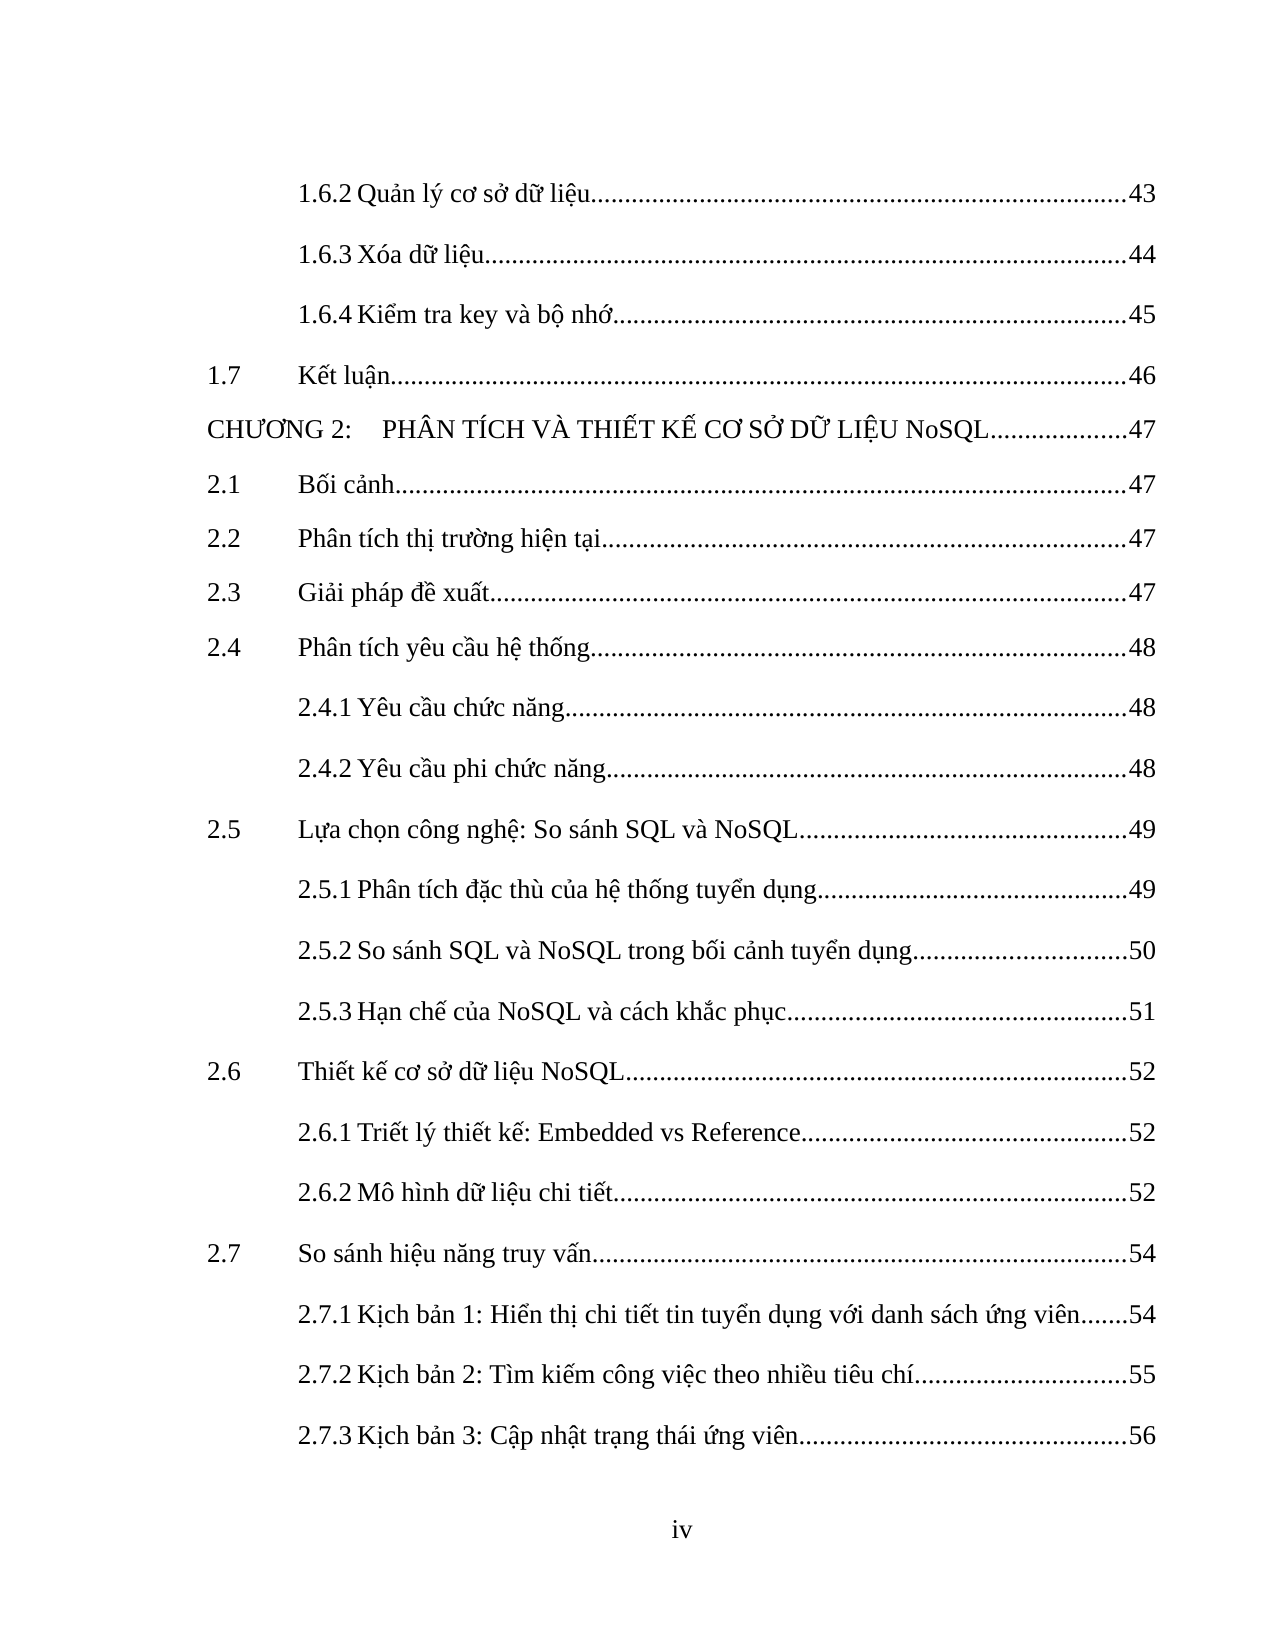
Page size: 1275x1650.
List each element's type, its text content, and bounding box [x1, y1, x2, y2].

text 1.6.4 Kiểm tra key và bộ nhớ 45 [298, 298, 1157, 329]
text 2.3 Giải pháp đề xuất 47 [207, 577, 1157, 608]
text 2.5.2 So sánh SQL và NoSQL trong bối cảnh tuyển dụng 50 [298, 934, 1157, 965]
text 2.5.3 Hạn chế của NoSQL và cách khắc phục 51 [298, 995, 1157, 1026]
text 2.4.2 Yêu cầu phi chức năng 48 [298, 752, 1157, 783]
text 1.6.2 Quản lý cơ sở dữ liệu 43 [298, 177, 1157, 208]
text 2.7 So sánh hiệu năng truy vấn 54 [207, 1237, 1157, 1268]
text 2.7.3 Kịch bản 3: Cập nhật trạng thái ứng viên 56 [298, 1419, 1157, 1450]
text 2.7.2 Kịch bản 2: Tìm kiếm công việc theo nhiều tiêu chí 55 [298, 1358, 1157, 1389]
text 2.7.1 Kịch bản 1: Hiển thị chi tiết tin tuyển dụng với danh sách ứng viên 54 [298, 1298, 1157, 1329]
text 1.6.3 Xóa dữ liệu 44 [298, 238, 1157, 269]
text 2.4.1 Yêu cầu chức năng 48 [298, 692, 1157, 723]
text 2.5 Lựa chọn công nghệ: So sánh SQL và NoSQL 49 [207, 813, 1157, 844]
text 2.2 Phân tích thị trường hiện tại 47 [207, 522, 1157, 553]
text 2.6.2 Mô hình dữ liệu chi tiết 52 [298, 1177, 1157, 1208]
text 2.4 Phân tích yêu cầu hệ thống 48 [207, 631, 1157, 662]
text CHƯƠNG 2: PHÂN TÍCH VÀ THIẾT KẾ CƠ SỞ DỮ LIỆU NoSQL 47 [207, 413, 1157, 444]
text 2.5.1 Phân tích đặc thù của hệ thống tuyển dụng 49 [298, 873, 1157, 904]
text 2.6 Thiết kế cơ sở dữ liệu NoSQL 52 [207, 1055, 1157, 1086]
text 1.7 Kết luận 46 [207, 359, 1157, 390]
text 2.1 Bối cảnh 47 [207, 468, 1157, 499]
text 2.6.1 Triết lý thiết kế: Embedded vs Reference 52 [298, 1116, 1157, 1147]
